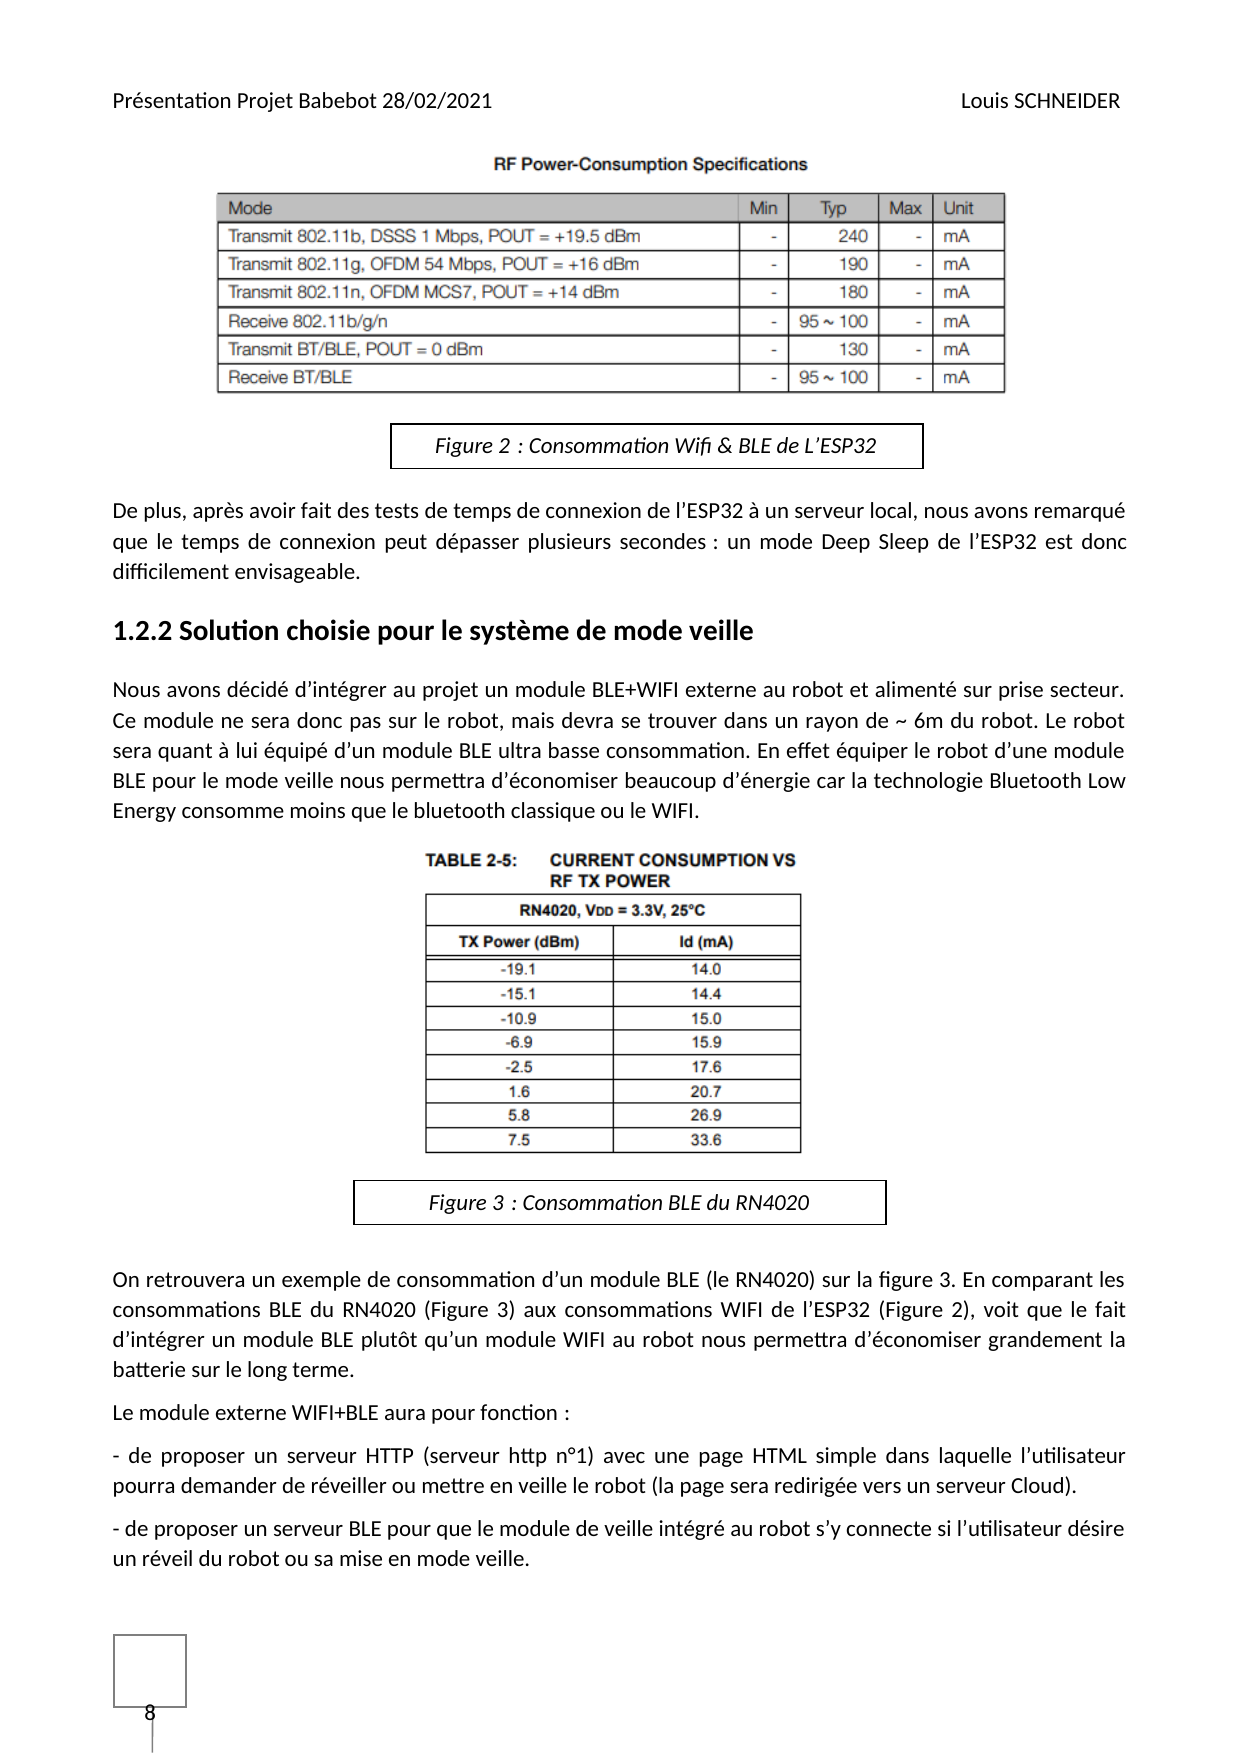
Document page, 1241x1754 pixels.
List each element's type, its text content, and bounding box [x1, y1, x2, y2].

picture [419, 839, 821, 1165]
text On retrouvera un exemple de consommation d’un module BLE (le RN4020) sur la figure 3. En comparant les consommations BLE du RN4020 (Figure 3) aux consommations WIFI de l’ESP32 (Figure 2), voit que le fait d’intégrer un module BLE plutôt qu’un module WIFI au robot nous permettra d’économiser grandement la batterie sur le long terme. [112, 1265, 1128, 1383]
text - de proposer un serveur HTTP (serveur http n°1) avec une page HTML simple dans laquelle l’utilisateur pourra demander de réveiller ou mettre en veille le robot (la page sera redirigée vers un serveur Cloud). [112, 1441, 1128, 1499]
text 1.2.2 Solution choisie pour le système de mode veille [112, 612, 1128, 648]
text De plus, après avoir fait des tests de temps de connexion de l’ESP32 à un serveur local, nous avons remarqué que le temps de connexion peut dépasser plusieurs secondes : un mode Deep Sleep de l’ESP32 est donc difficilement envisageable. [112, 497, 1128, 585]
text Nous avons décidé d’intégrer au projet un module BLE+WIFI externe au robot et alimenté sur prise secteur. Ce module ne sera donc pas sur le robot, mais devra se trouver dans un rayon de ~ 6m du robot. Le robot sera quant à lui équipé d’un module BLE ultra basse consommation. En effet équiper le robot d’une module BLE pour le mode veille nous permettra d’économiser beaucoup d’énergie car la technologie Bluetooth Low Energy consomme moins que le bluetooth classique ou le WIFI. [112, 676, 1128, 824]
text Le module externe WIFI+BLE aura pour fonction : [112, 1398, 1128, 1426]
picture [211, 150, 1029, 397]
text - de proposer un serveur BLE pour que le module de veille intégré au robot s’y connecte si l’utilisateur désire un réveil du robot ou sa mise en mode veille. [112, 1514, 1128, 1572]
